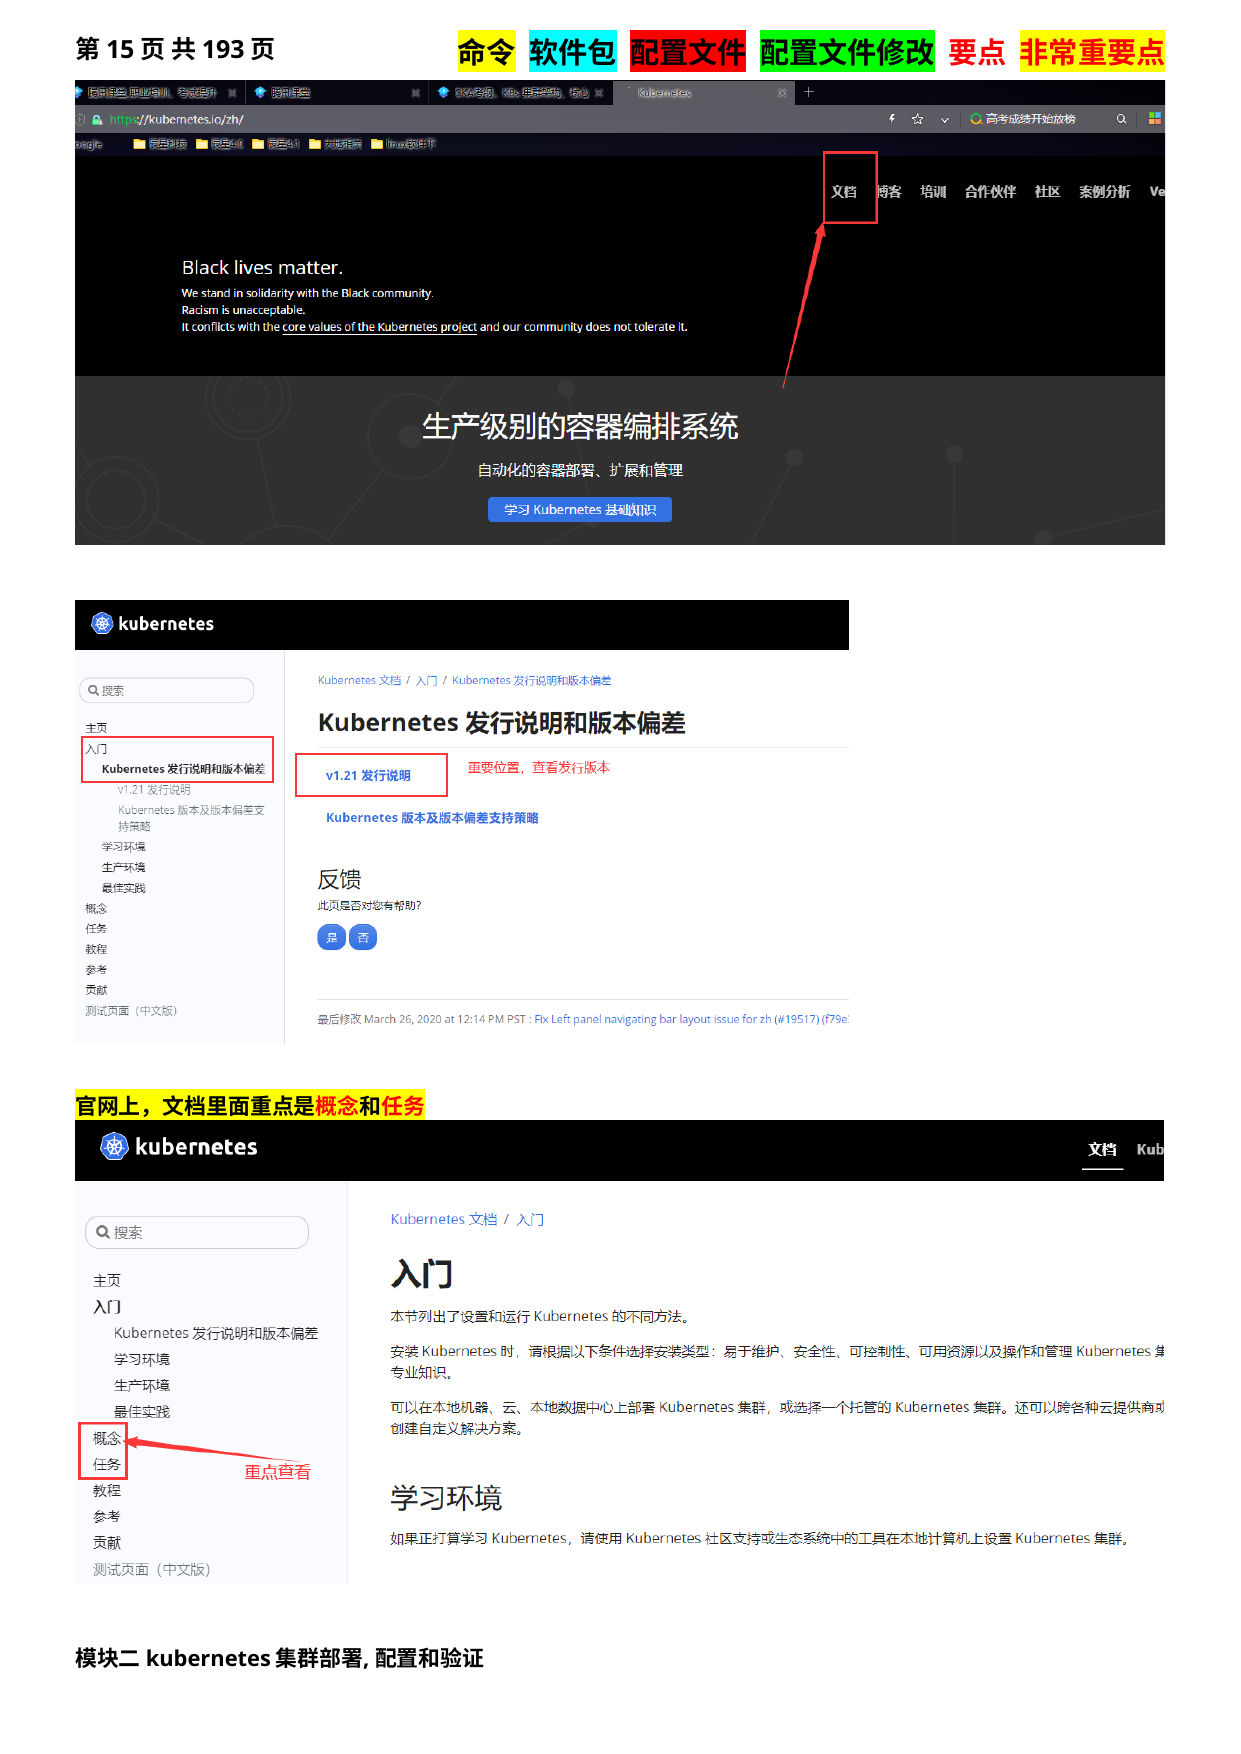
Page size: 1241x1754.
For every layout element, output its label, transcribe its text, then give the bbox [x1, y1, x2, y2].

picture [75, 600, 849, 1044]
picture [75, 80, 1166, 545]
picture [75, 1120, 1164, 1584]
text 官网上，文档里面重点是概念和任务 [75, 1088, 1165, 1121]
text 模块二 kubernetes集群部署, 配置和验证 [75, 1641, 1165, 1673]
